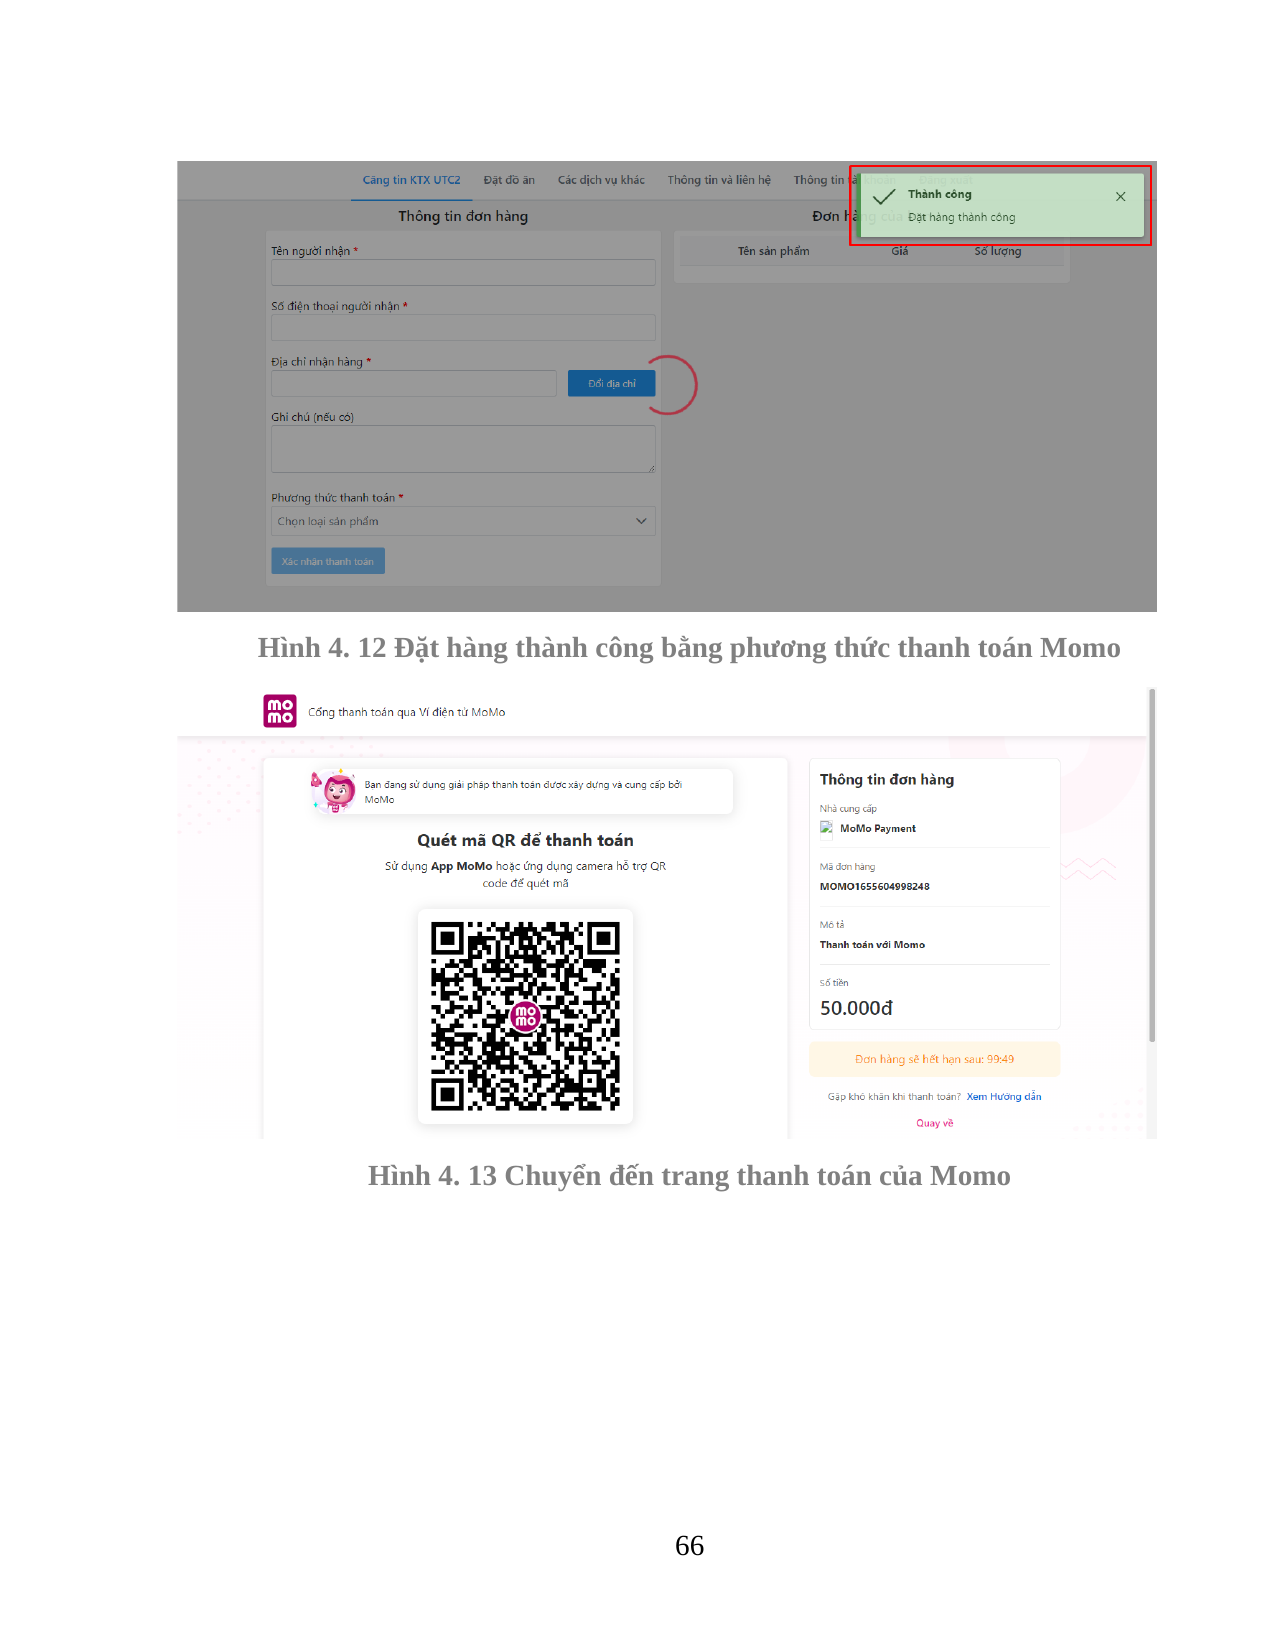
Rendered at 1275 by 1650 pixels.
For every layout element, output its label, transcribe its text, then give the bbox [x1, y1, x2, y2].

text Hình 4. 12 Đặt hàng thành công bằng phương thức thanh toán Momo [177, 631, 1157, 664]
picture [177, 687, 1157, 1139]
text Hình 4. 13 Chuyển đến trang thanh toán của Momo [177, 1158, 1157, 1192]
picture [177, 161, 1157, 612]
